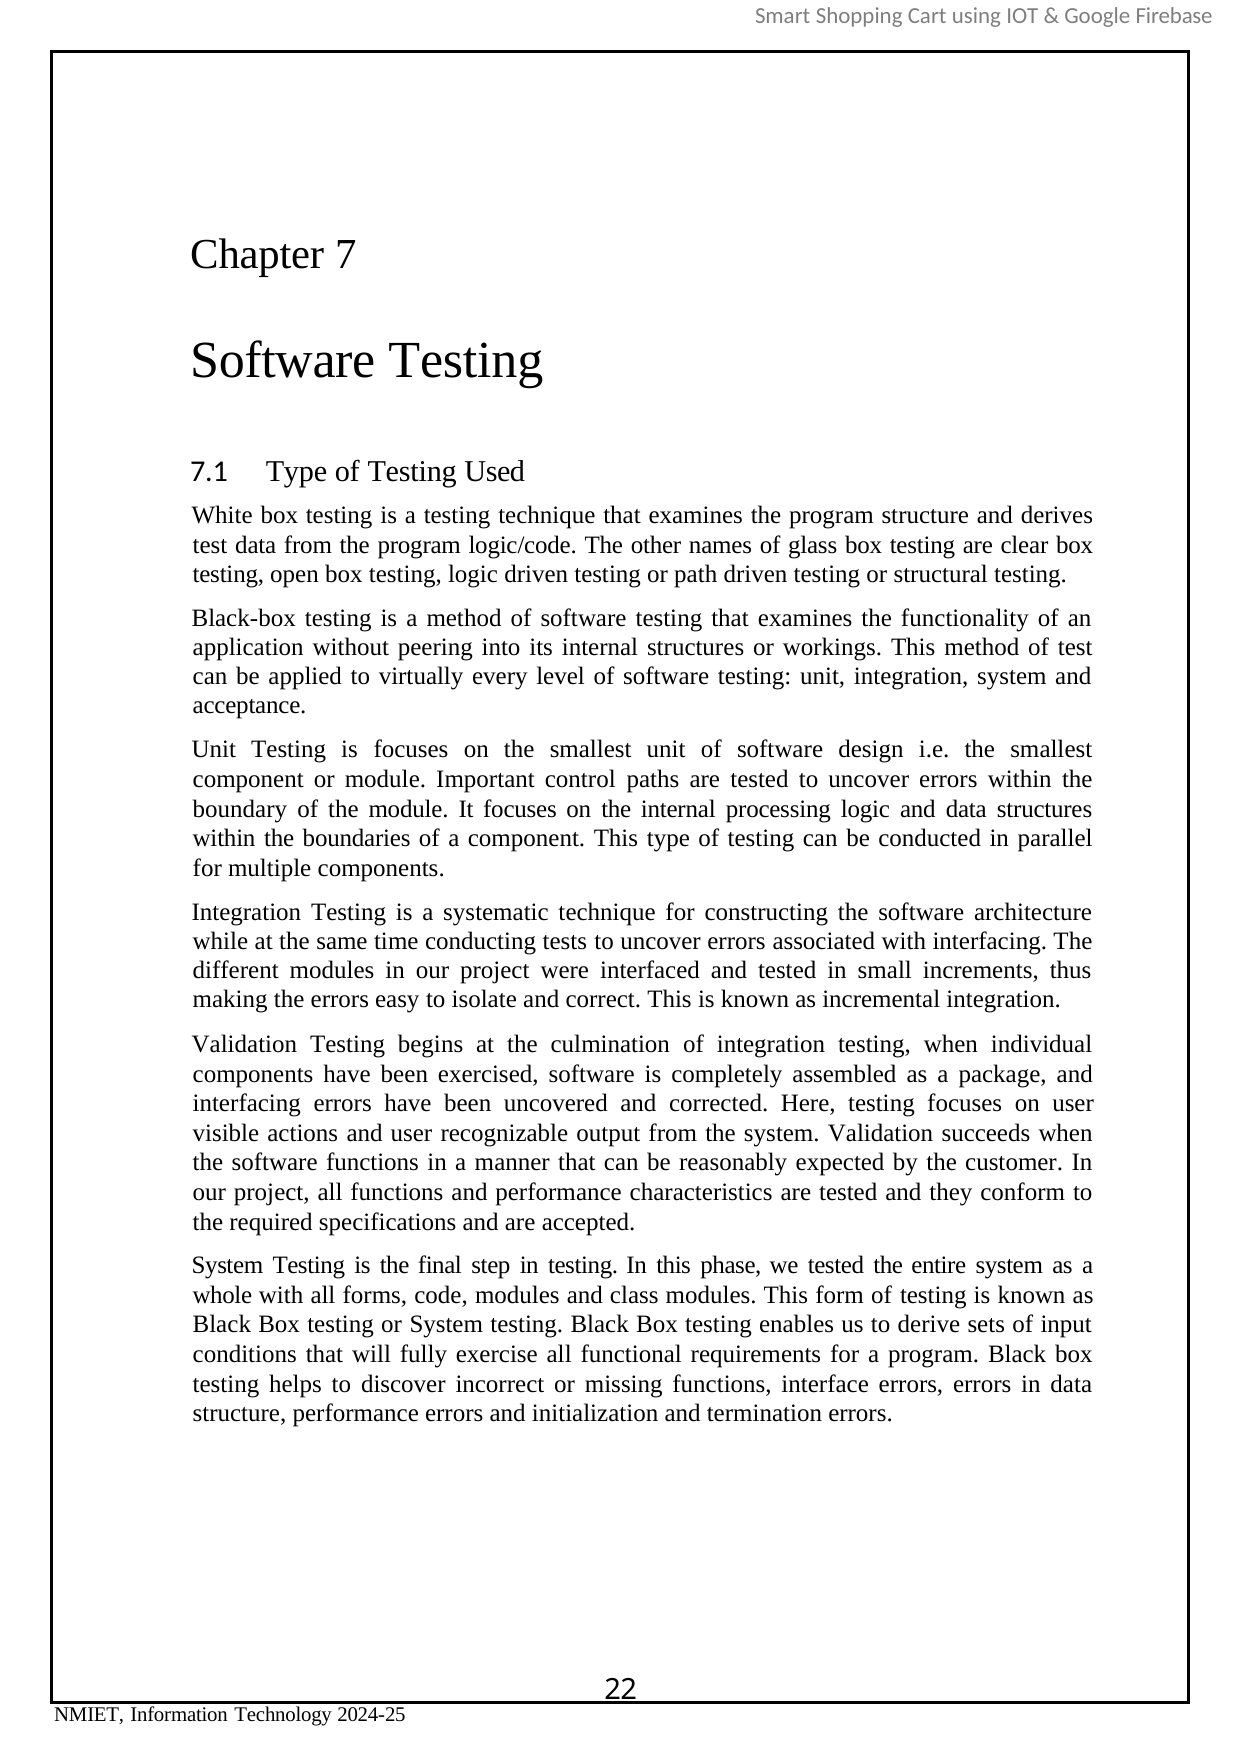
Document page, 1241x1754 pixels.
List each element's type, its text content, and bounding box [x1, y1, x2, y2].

text Unit Testing is focuses on the smallest unit of software design i.e. the smallest component or module. Important control paths are tested to uncover errors within the boundary of the module. It focuses on the internal processing logic and data structures within the boundaries of a component. This type of testing can be conducted in parallel for multiple components. [191, 734, 1092, 882]
text Validation Testing begins at the culmination of integration testing, when individual components have been exercised, software is completely assembled as a package, and interfacing errors have been uncovered and corrected. Here, testing focuses on user visible actions and user recognizable output from the system. Validation succeeds when the software functions in a manner that can be reasonably expected by the customer. In our project, all functions and performance characteristics are tested and they conform to the required specifications and are accepted. [191, 1029, 1094, 1235]
text Integration Testing is a systematic technique for constructing the software architecture while at the same time conducting tests to uncover errors associated with interfacing. The different modules in our project were interfaced and tested in small increments, thus making the errors easy to isolate and correct. This is known as incremental integration. [191, 897, 1093, 1013]
text Black-box testing is a method of software testing that examines the functionality of an application without peering into its internal structures or workings. This method of test can be applied to virtually every level of software testing: unit, integration, system and acceptance. [191, 603, 1093, 718]
text System Testing is the final step in testing. In this phase, we tested the entire system as a whole with all forms, code, modules and class modules. This form of testing is known as Black Box testing or System testing. Black Box testing enables us to derive sets of input conditions that will fully exercise all functional requirements for a program. Black box testing helps to discover incorrect or missing functions, interface errors, errors in data structure, performance errors and initialization and termination errors. [191, 1250, 1093, 1427]
text White box testing is a testing technique that examines the program structure and derives test data from the program logic/code. The other names of glass box testing are clear box testing, open box testing, logic driven testing or path driven testing or structural testing. [191, 500, 1093, 588]
text Chapter 7 [190, 228, 1187, 278]
text Software Testing [190, 329, 1187, 389]
subtitle Type of Testing Used [190, 452, 1187, 488]
